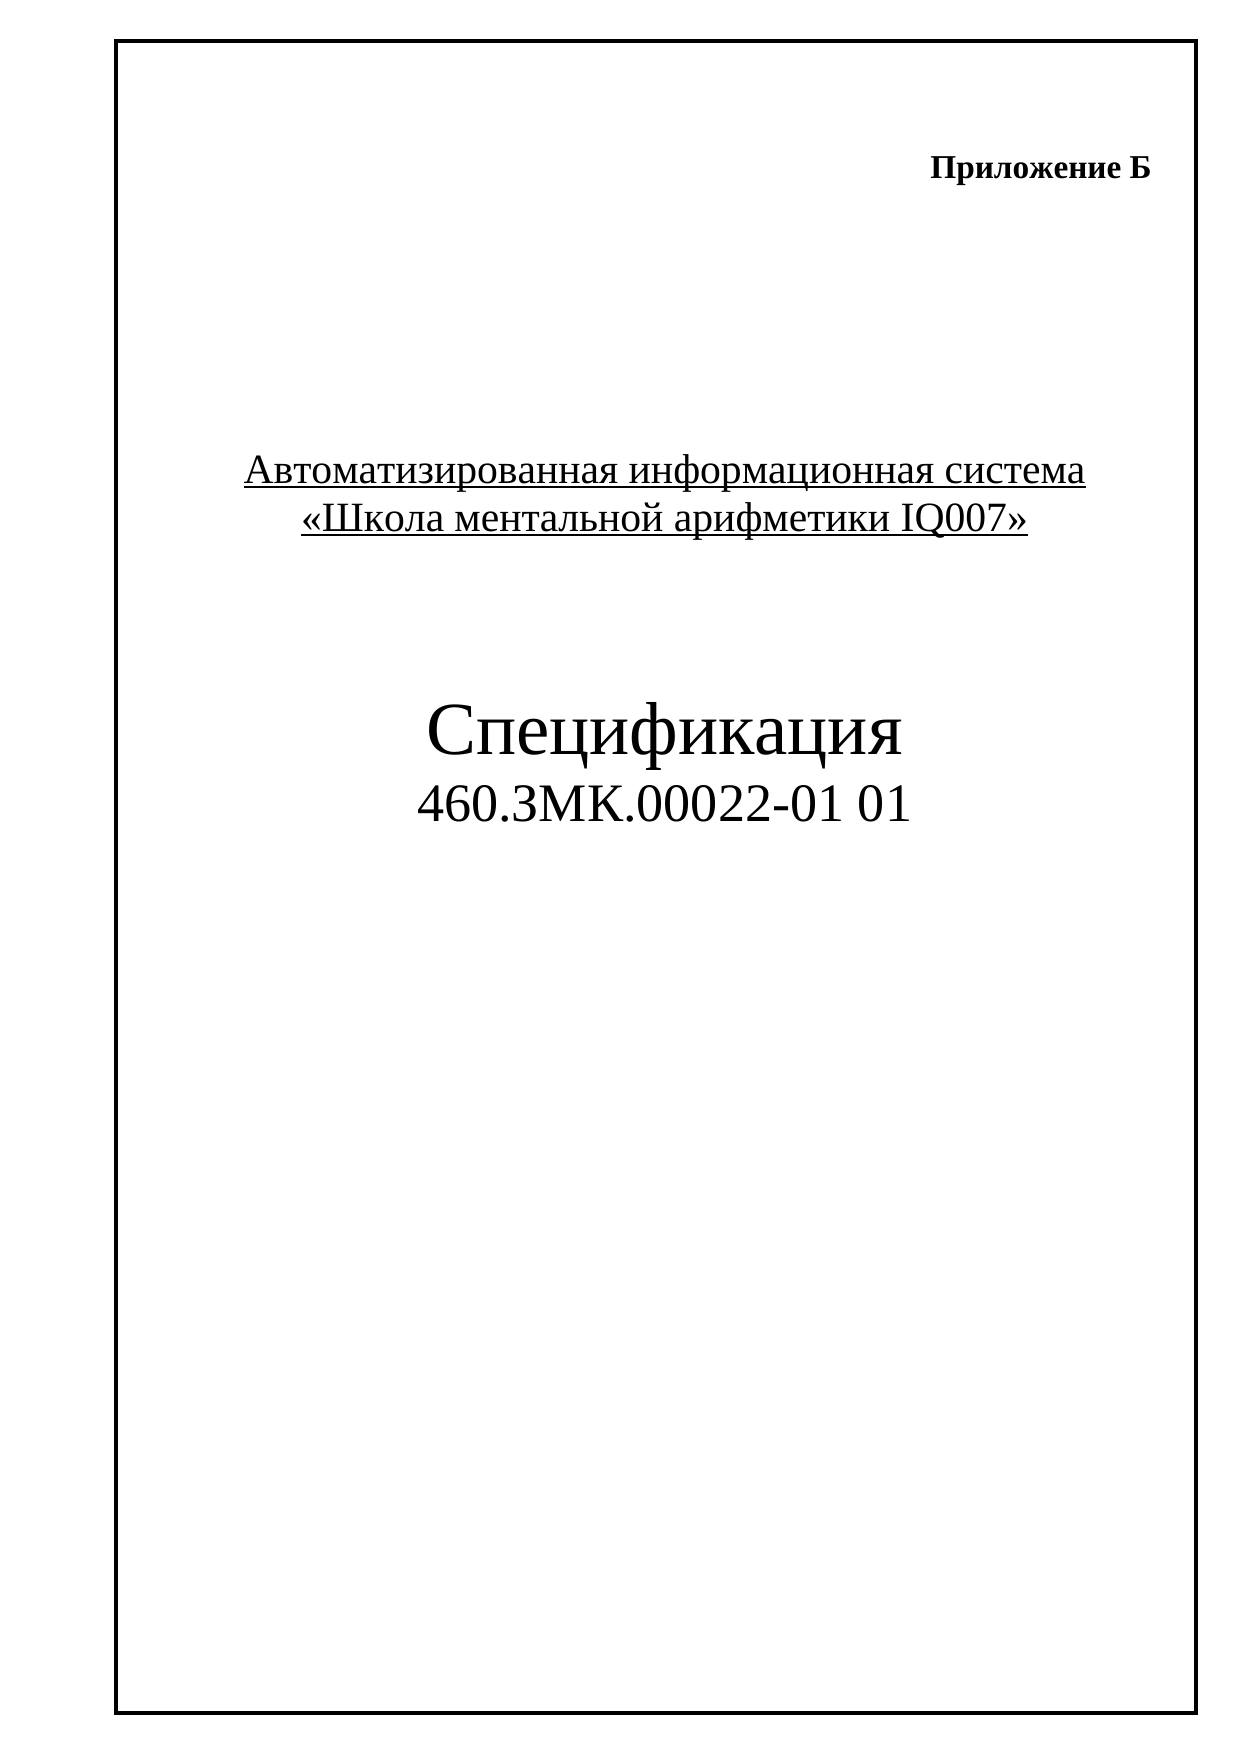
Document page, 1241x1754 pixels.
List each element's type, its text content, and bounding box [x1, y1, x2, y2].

text Автоматизированная информационная система «Школа ментальной арифметики IQ007» [177, 445, 1152, 541]
text 460.ЗМК.00022-01 01 [177, 771, 1152, 833]
text Спецификация [177, 684, 1152, 771]
text Приложение Б [177, 147, 1152, 186]
